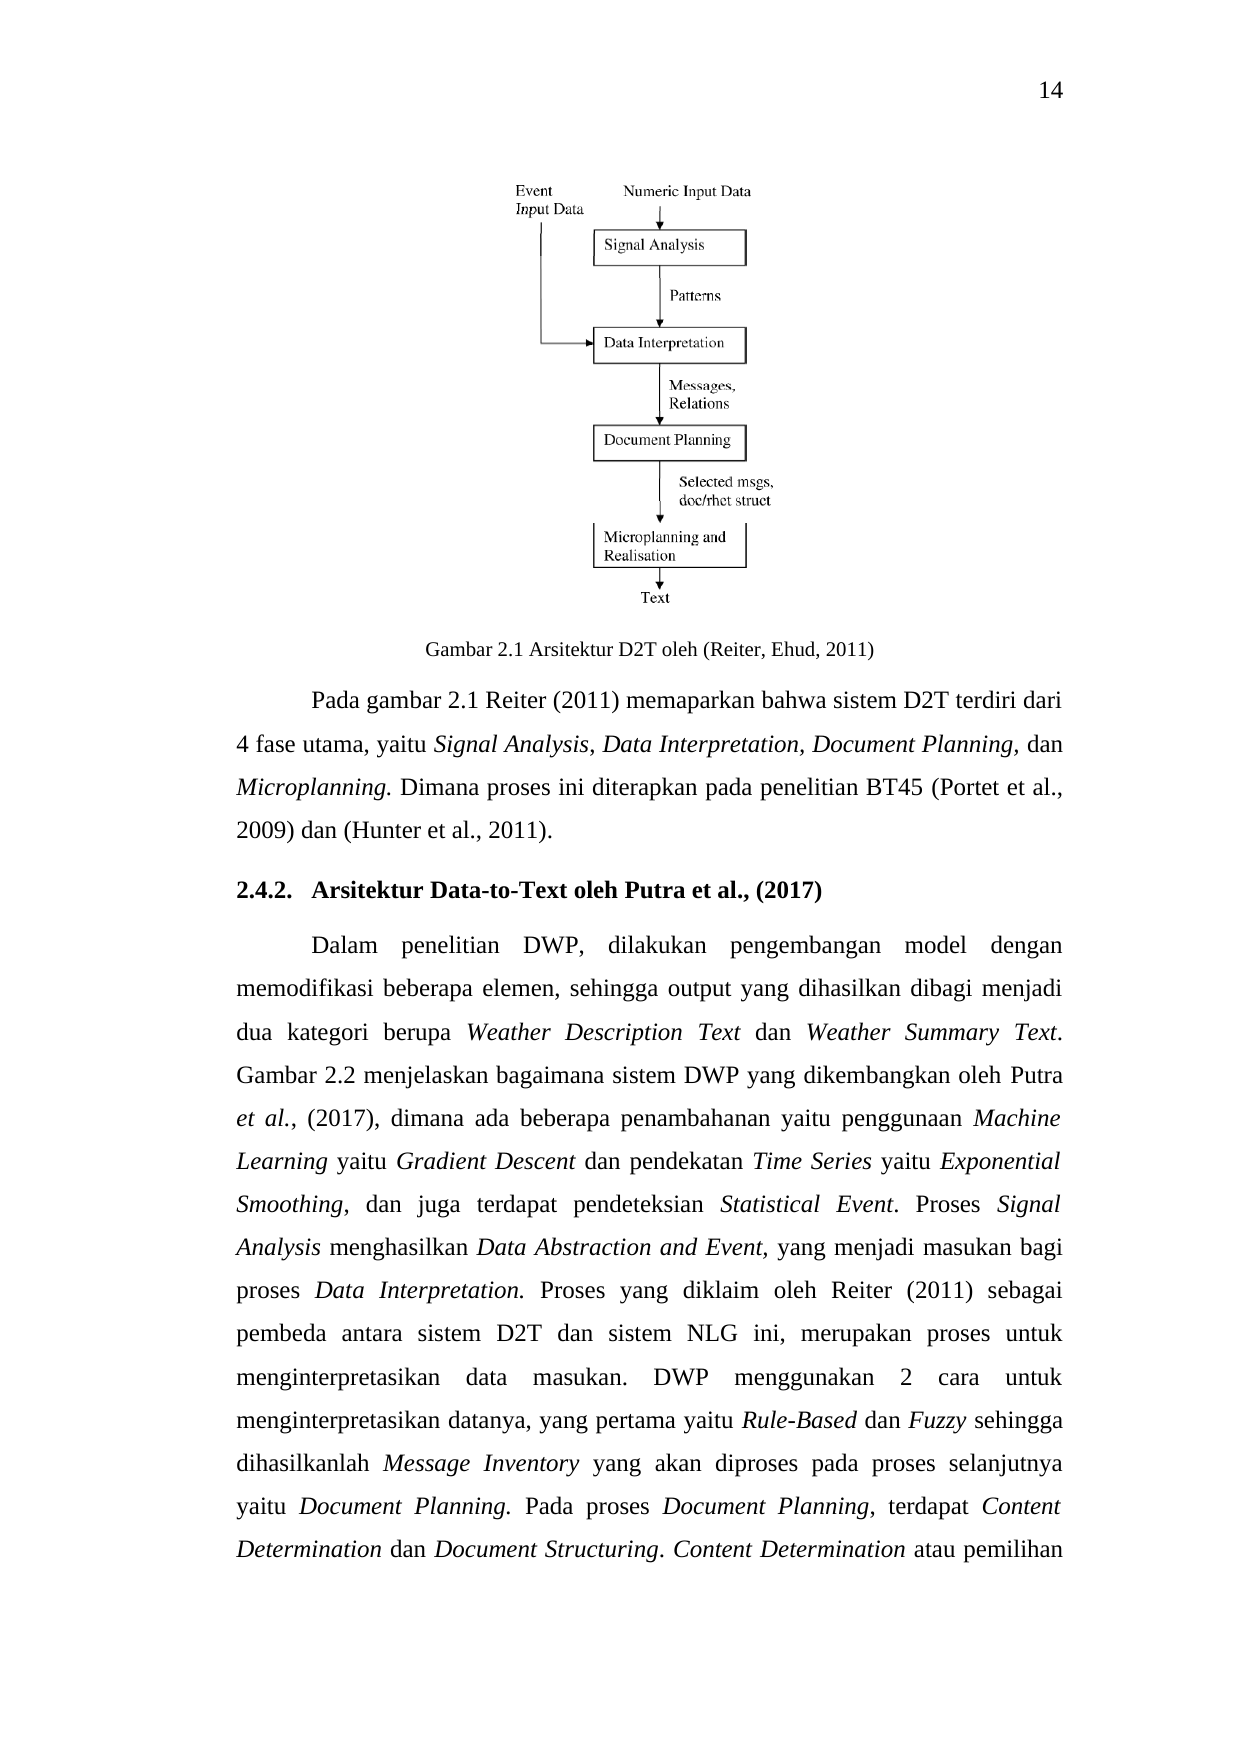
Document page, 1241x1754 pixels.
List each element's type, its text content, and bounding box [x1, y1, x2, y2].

text Pada gambar 2.1 Reiter (2011) memaparkan bahwa sistem D2T terdiri dari 4 fase utama, yaitu Signal Analysis, Data Interpretation, Document Planning, dan Microplanning. Dimana proses ini diterapkan pada penelitian BT45 (Portet et al., 2009) dan (Hunter et al., 2011). [236, 686, 1063, 844]
picture [508, 177, 791, 610]
subtitle Arsitektur Data-to-Text oleh Putra et al., (2017) [236, 875, 1063, 903]
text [236, 930, 1063, 1563]
